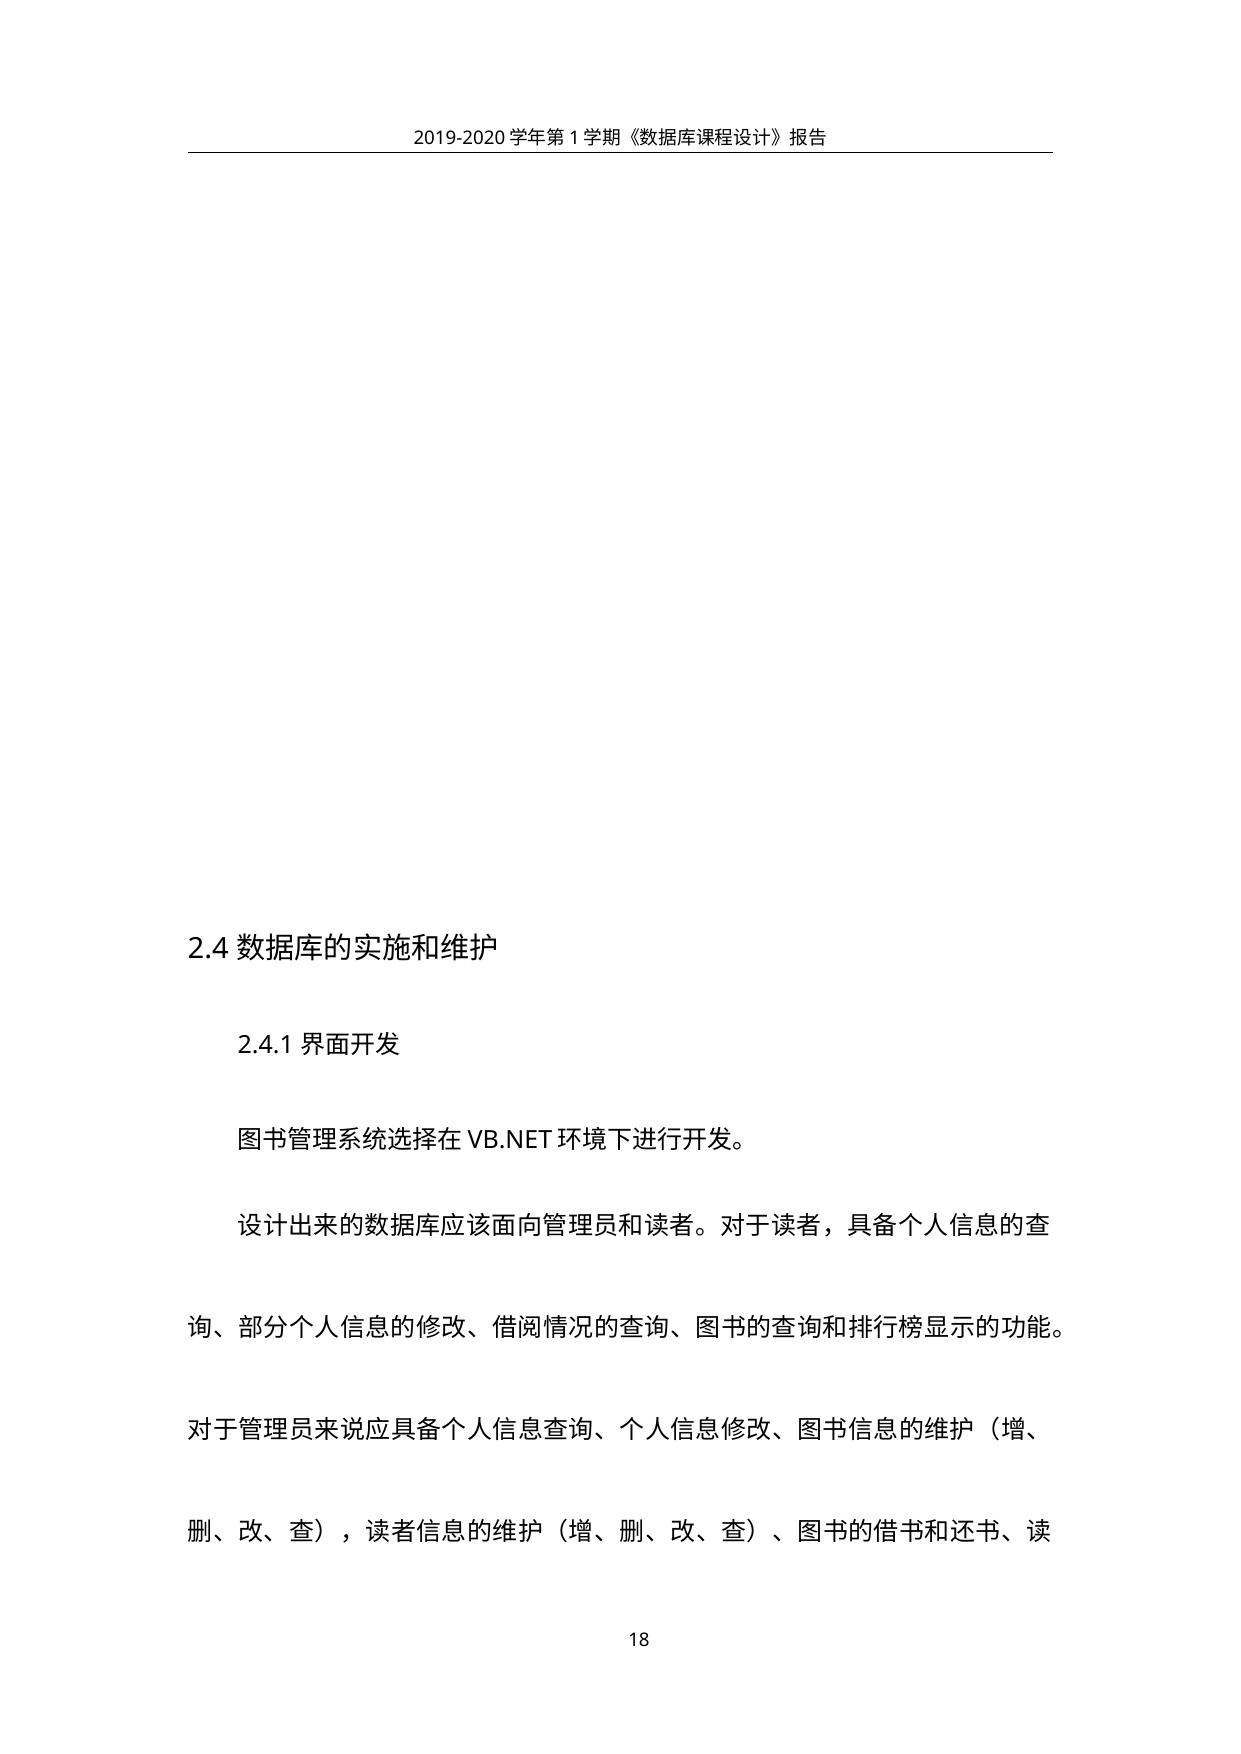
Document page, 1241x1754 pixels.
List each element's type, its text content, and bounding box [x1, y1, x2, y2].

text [187, 1190, 1053, 1563]
text 2.4 数据库的实施和维护 [187, 912, 1053, 979]
text 图书管理系统选择在VB.NET环境下进行开发。 [187, 1104, 1053, 1172]
text 2.4.1 界面开发 [187, 1009, 1053, 1077]
